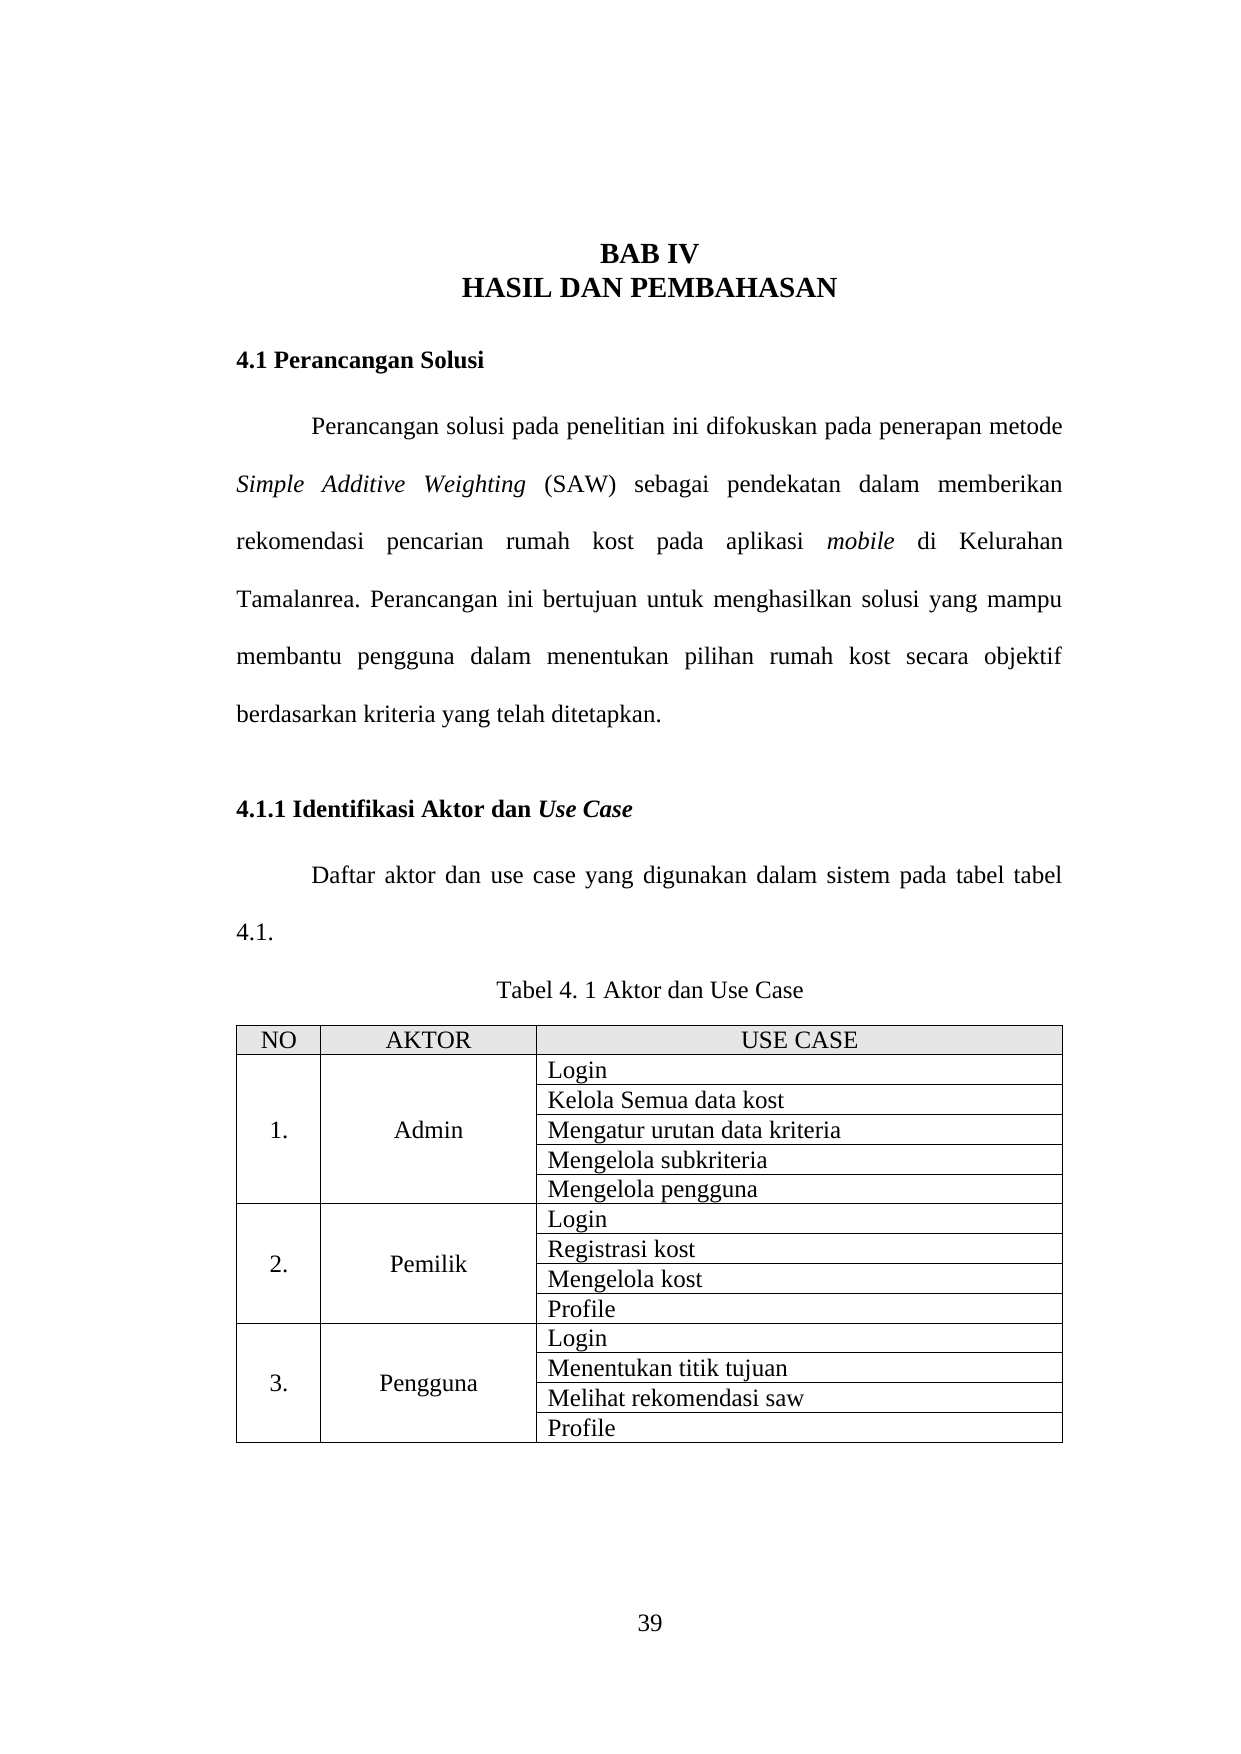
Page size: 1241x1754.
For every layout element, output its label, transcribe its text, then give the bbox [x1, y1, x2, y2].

table_cell Mengatur urutan data kriteria [537, 1115, 1062, 1144]
subtitle 4.1.1 Identifikasi Aktor dan Use Case [236, 794, 1063, 822]
table_header NO [237, 1026, 320, 1054]
table_cell Pengguna [321, 1324, 536, 1442]
text Tabel 4. 1 Aktor dan Use Case [236, 975, 1063, 1004]
text BAB IV HASIL DAN PEMBAHASAN [236, 236, 1063, 303]
table_header AKTOR [321, 1026, 536, 1054]
table_header USE CASE [537, 1026, 1062, 1054]
table_cell Pemilik [321, 1204, 536, 1322]
table_cell Profile [537, 1413, 1062, 1442]
table_cell Admin [321, 1055, 536, 1203]
table_cell 2. [237, 1204, 320, 1322]
table_cell Login [537, 1055, 1062, 1084]
text Perancangan solusi pada penelitian ini difokuskan pada penerapan metode Simple Additive Weighting (SAW) sebagai pendekatan dalam memberikan rekomendasi pencarian rumah kost pada aplikasi mobile di Kelurahan Tamalanrea. Perancangan ini bertujuan untuk menghasilkan solusi yang mampu membantu pengguna dalam menentukan pilihan rumah kost secara objektif berdasarkan kriteria yang telah ditetapkan. [236, 411, 1063, 727]
table_cell Login [537, 1324, 1062, 1352]
table_cell Mengelola pengguna [537, 1175, 1062, 1203]
table_cell Kelola Semua data kost [537, 1085, 1062, 1114]
text Daftar aktor dan use case yang digunakan dalam sistem pada tabel tabel 4.1. [236, 860, 1063, 946]
table_cell 3. [237, 1324, 320, 1442]
table_cell Profile [537, 1294, 1062, 1322]
subtitle 4.1 Perancangan Solusi [236, 345, 1063, 374]
table_cell Mengelola subkriteria [537, 1145, 1062, 1173]
table_cell Melihat rekomendasi saw [537, 1383, 1062, 1412]
table_cell Menentukan titik tujuan [537, 1353, 1062, 1382]
table_cell Login [537, 1204, 1062, 1233]
table_cell Mengelola kost [537, 1264, 1062, 1293]
table_cell 1. [237, 1055, 320, 1203]
table_cell Registrasi kost [537, 1234, 1062, 1263]
